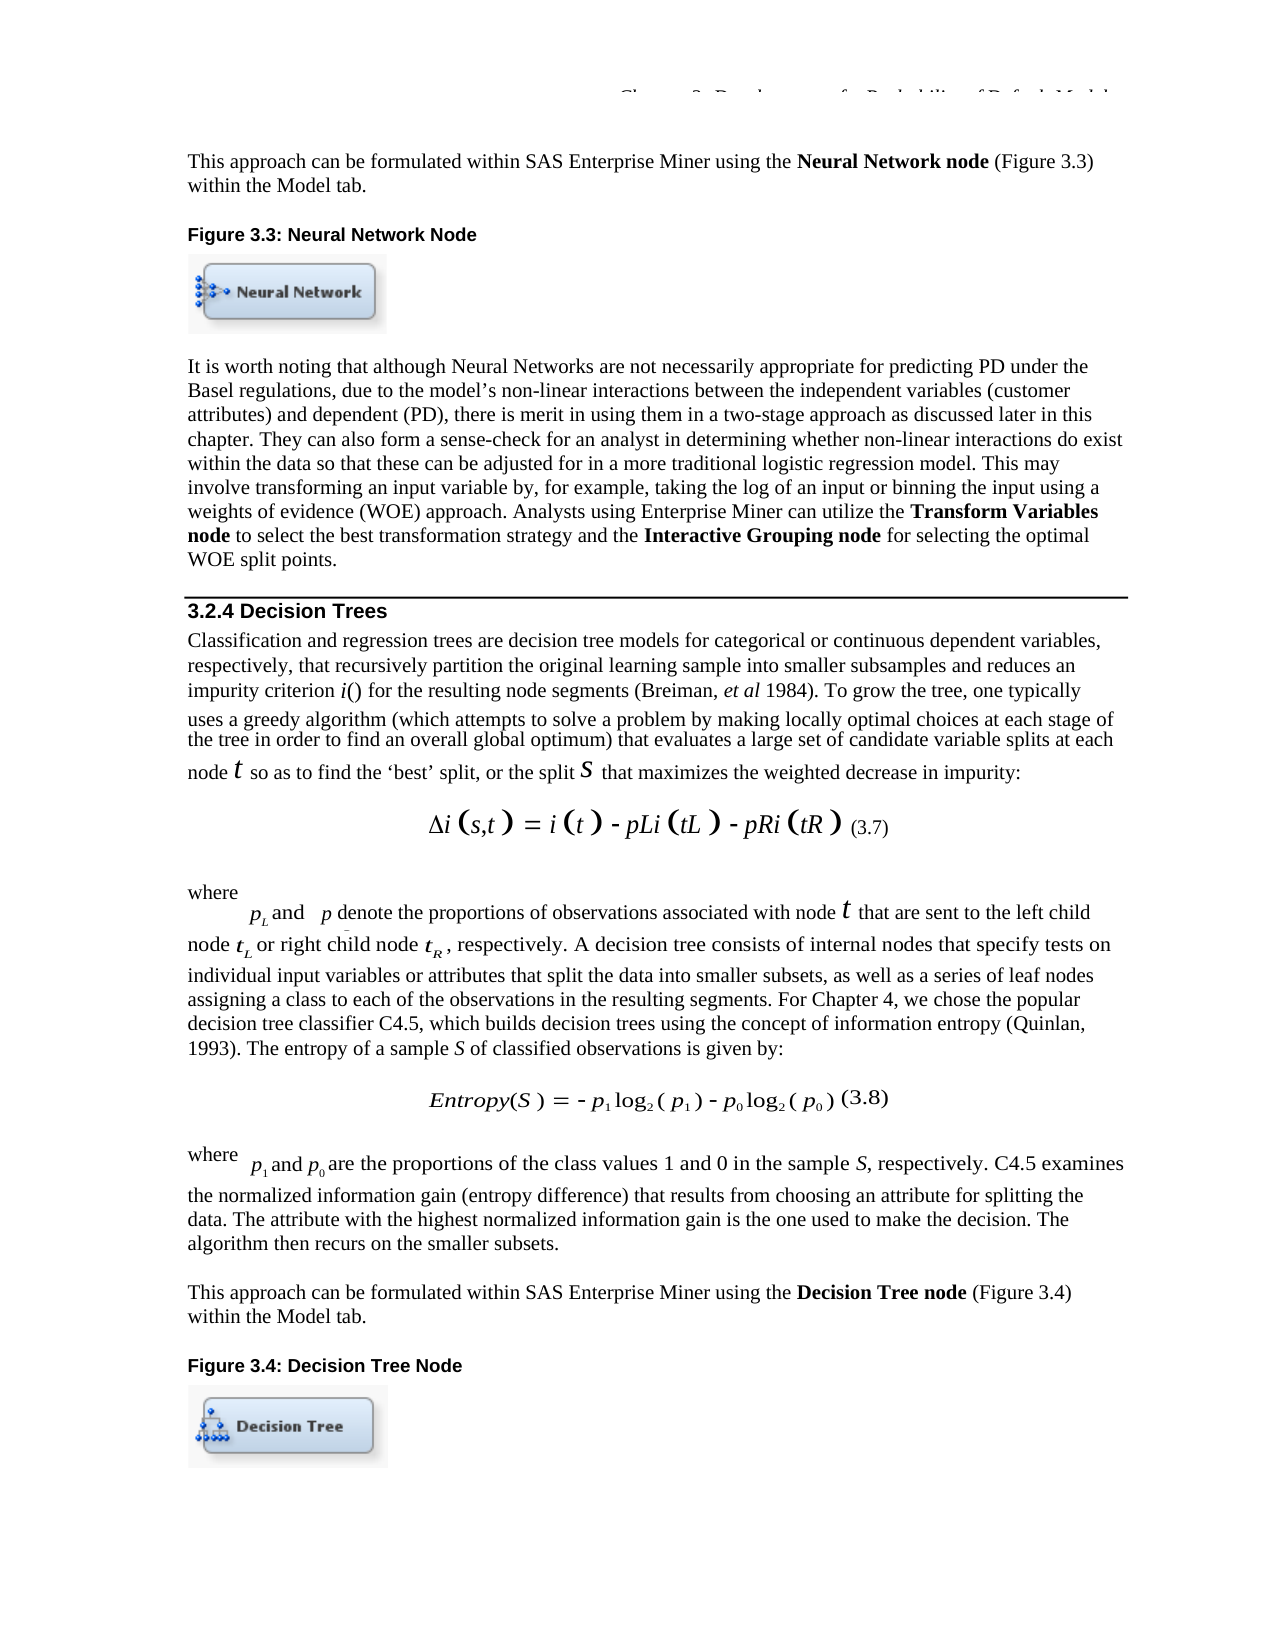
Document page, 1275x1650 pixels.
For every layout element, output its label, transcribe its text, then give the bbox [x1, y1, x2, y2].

text pL and [250, 900, 309, 929]
text This approach can be formulated within SAS Enterprise Miner using the Decision Tree node (Figure 3.4) within the Model tab. [187, 1280, 1074, 1328]
text where [62, 1142, 238, 1166]
picture [188, 1385, 388, 1468]
text Classification and regression trees are decision tree models for categorical or continuous dependent variables, respectively, that recursively partition the original learning sample into smaller subsamples and reduces an impurity criterion i() for the resulting node segments (Breiman, et al 1984). To grow the tree, one typically [187, 628, 1120, 703]
text This approach can be formulated within SAS Enterprise Miner using the Neural Network node (Figure 3.3) within the Model tab. [187, 149, 1096, 197]
picture [188, 254, 387, 334]
text p1 and p0 are the proportions of the class values 1 and 0 in the sample S, respectively. C4.5 examines [251, 1151, 1223, 1180]
list Decision Trees [187, 593, 1223, 623]
text the normalized information gain (entropy difference) that results from choosing an attribute for splitting the data. The attribute with the highest normalized information gain is the one used to make the decision. The algorithm then recurs on the smaller subsets. [187, 1183, 1092, 1255]
text individual input variables or attributes that split the data into smaller subsets, as well as a series of leaf nodes assigning a class to each of the observations in the resulting segments. For Chapter 4, we chose the popular decision tree classifier C4.5, which builds decision trees using the concept of information entropy (Quinlan, 1993). The entropy of a sample S of classified observations is given by: [187, 963, 1097, 1059]
text It is worth noting that although Neural Networks are not necessarily appropriate for predicting PD under the Basel regulations, due to the model’s non-linear interactions between the independent variables (customer attributes) and dependent (PD), there is merit in using them in a two-stage approach as discussed later in this chapter. They can also form a sense-check for an analyst in determining whether non-linear interactions do exist within the data so that these can be adjusted for in a more traditional logistic regression model. This may involve transforming an input variable by, for example, taking the log of an input or binning the input using a weights of evidence (WOE) approach. Analysts using Enterprise Miner can utilize the Transform Variables node to select the best transformation strategy and the Interactive Grouping node for selecting the optimal WOE split points. [187, 354, 1123, 571]
text Entropy(S )   p1 log2 ( p1 )  p0 log2 ( p0 ) (3.8) [184, 1085, 1133, 1114]
text i s,t   i t   pLi tL   pRi tR  (3.7) [184, 808, 1132, 843]
text node tL or right child node tR , respectively. A decision tree consists of internal nodes that specify tests on [187, 932, 1223, 961]
text uses a greedy algorithm (which attempts to solve a problem by making locally optimal choices at each stage of the tree in order to find an overall global optimum) that evaluates a large set of candidate variable splits at each node t so as to find the ‘best’ split, or the split s that maximizes the weighted decrease in impurity: [187, 709, 1114, 786]
text p denote the proportions of observations associated with node t that are sent to the left child [321, 889, 1223, 926]
text Figure 3.3: Neural Network Node [187, 224, 1223, 245]
text Figure 3.4: Decision Tree Node [187, 1354, 1223, 1376]
text where [62, 880, 238, 904]
